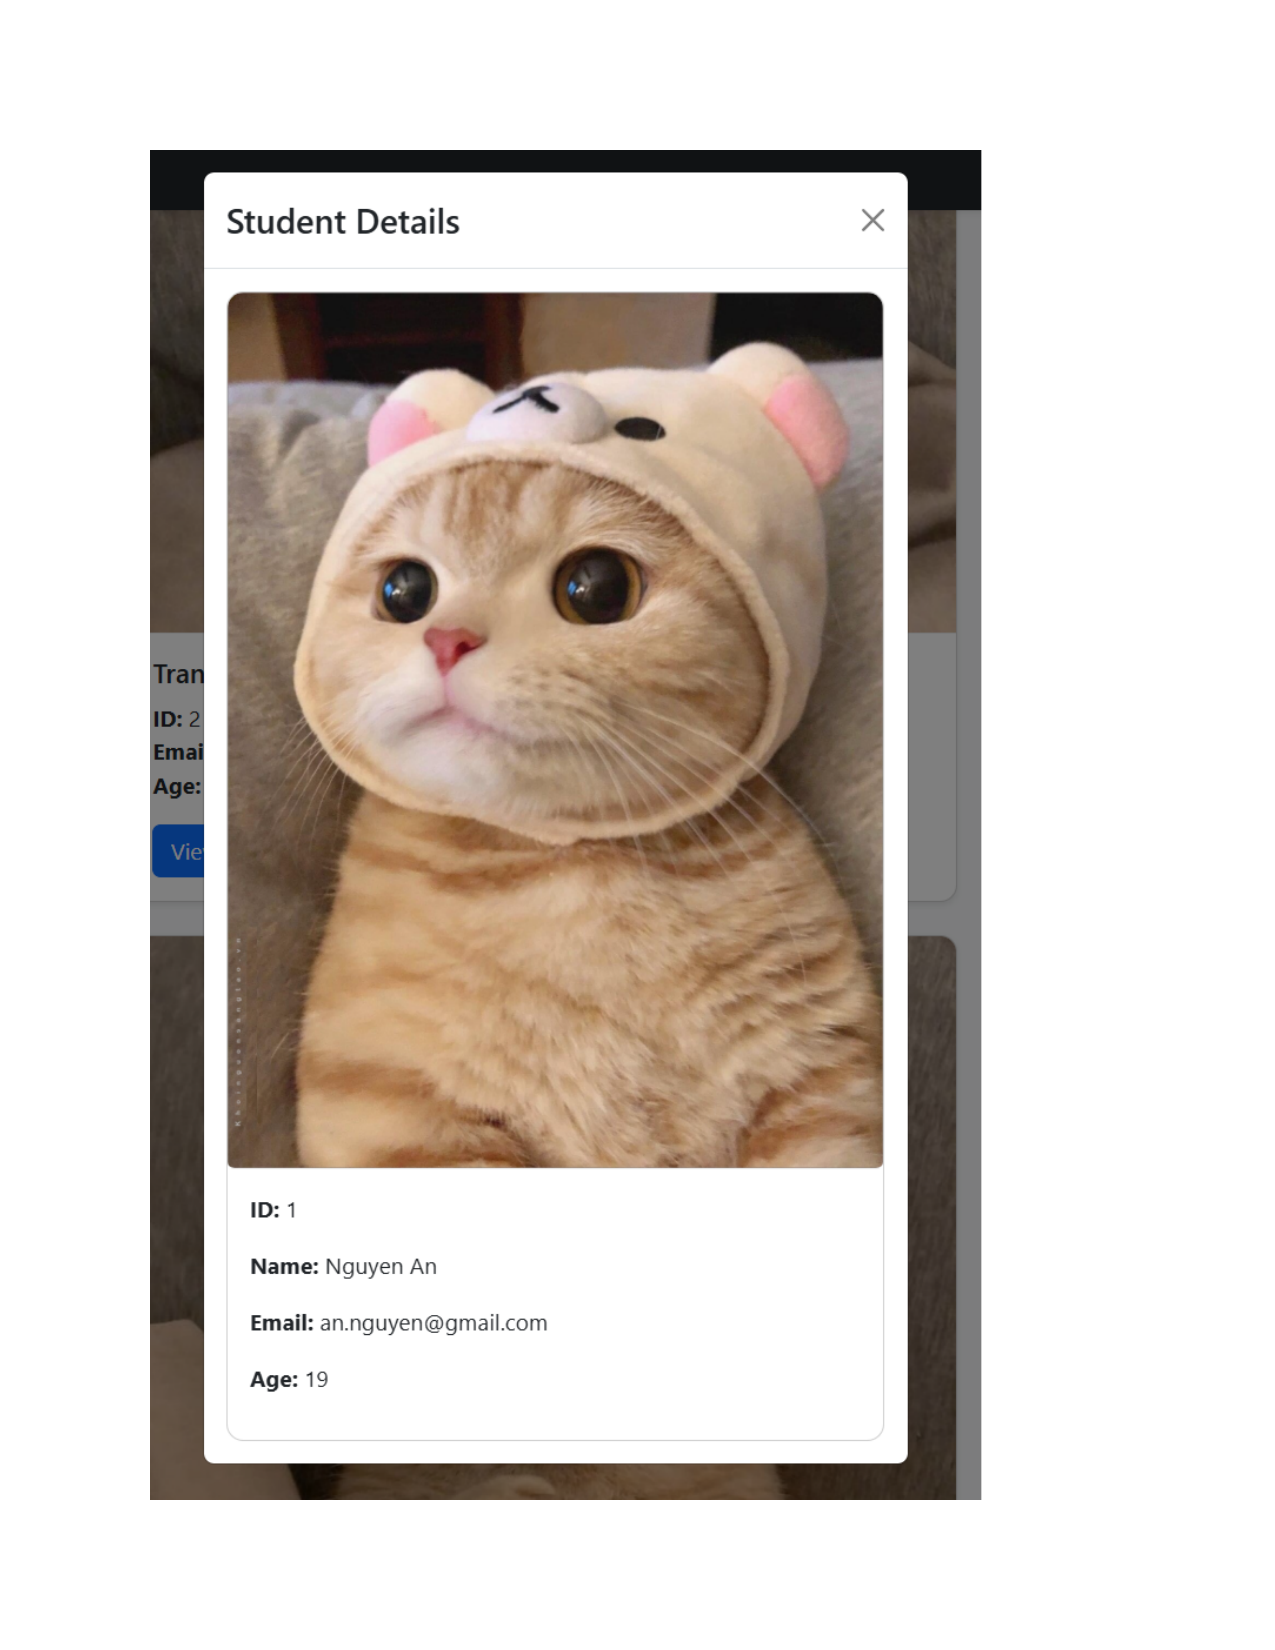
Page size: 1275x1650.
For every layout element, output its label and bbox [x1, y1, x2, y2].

picture [150, 150, 982, 1500]
